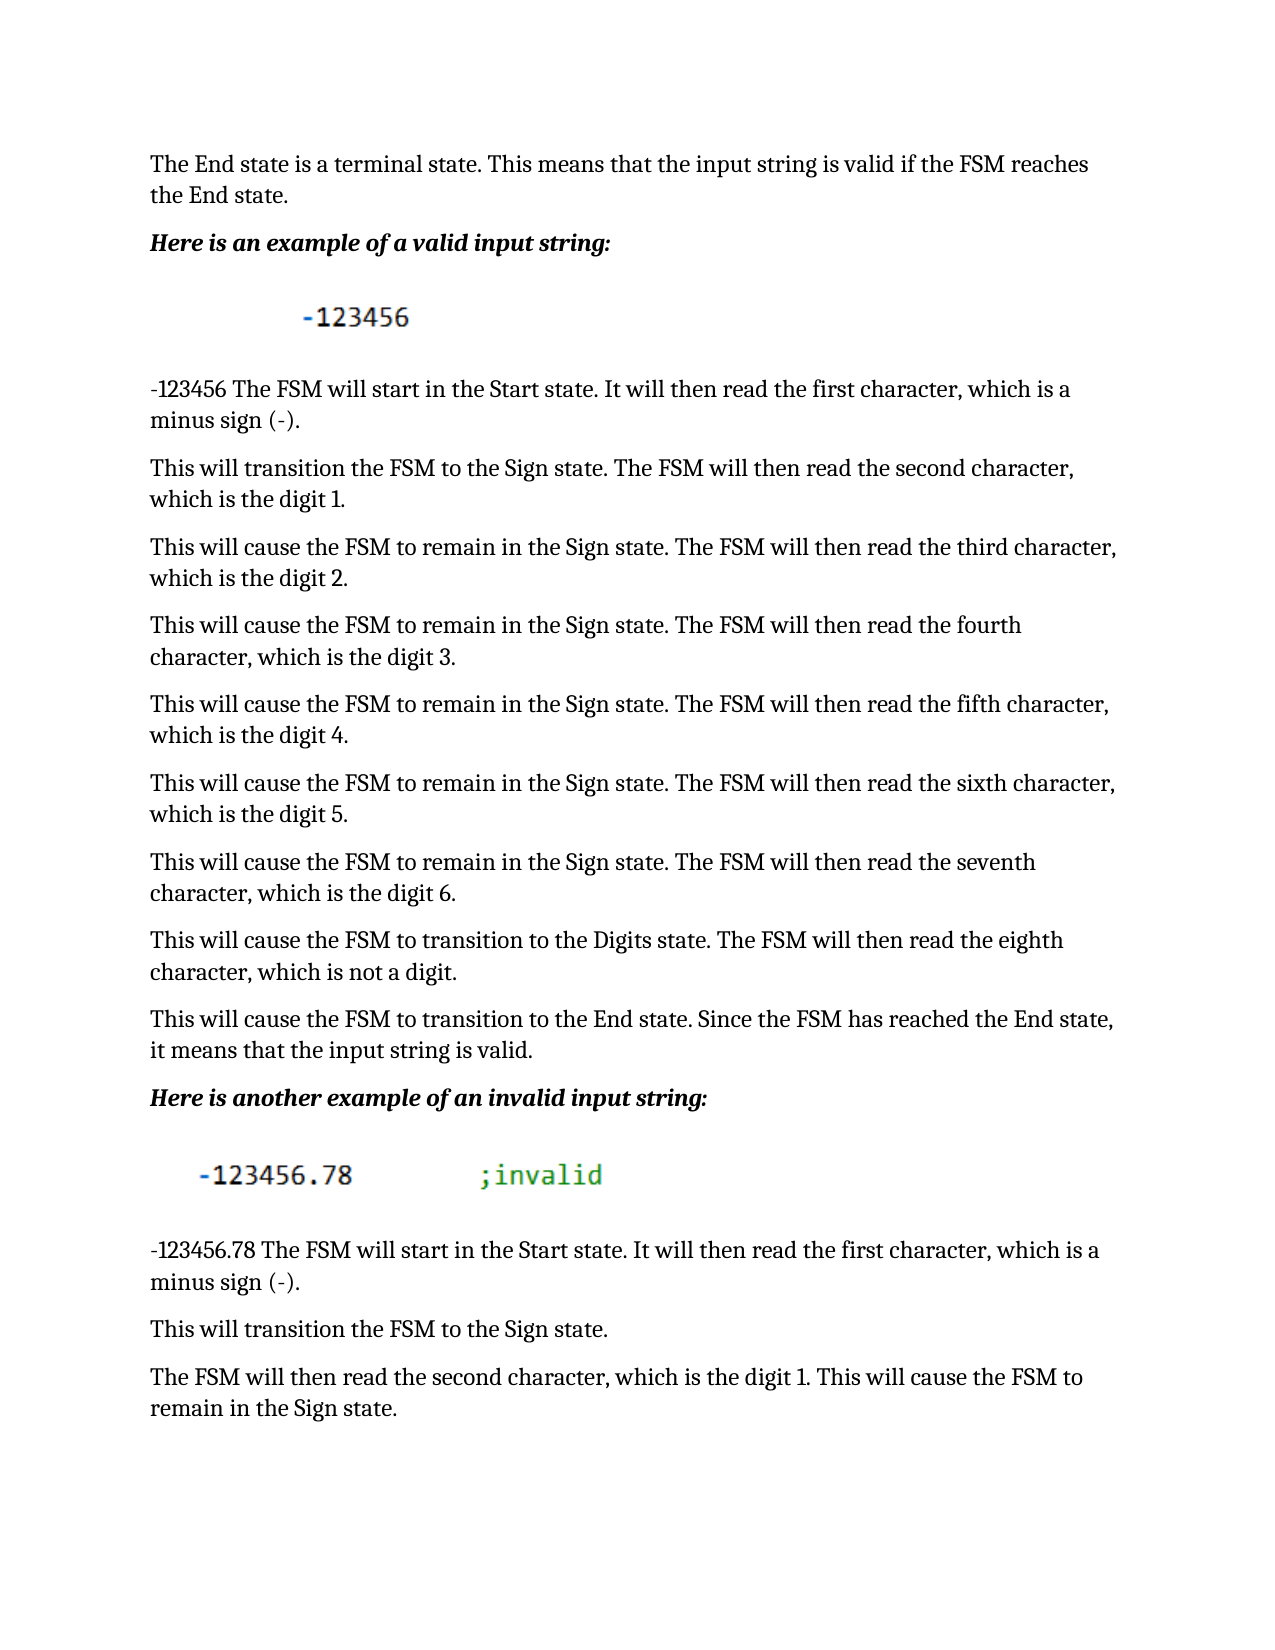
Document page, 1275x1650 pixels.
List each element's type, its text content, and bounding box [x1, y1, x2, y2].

text This will transition the FSM to the Sign state. [150, 1315, 1125, 1344]
picture [150, 276, 625, 357]
text This will transition the FSM to the Sign state. The FSM will then read the second character, which is the digit 1. [150, 454, 1125, 514]
text This will cause the FSM to transition to the Digits state. The FSM will then read the eighth character, which is not a digit. [150, 926, 1125, 986]
text The FSM will then read the second character, which is the digit 1. This will cause the FSM to remain in the Sign state. [150, 1363, 1125, 1423]
text Here is an example of a valid input string: [150, 229, 1125, 257]
picture [150, 1131, 711, 1218]
text Here is another example of an invalid input string: [150, 1084, 1125, 1113]
text This will cause the FSM to remain in the Sign state. The FSM will then read the fifth character, which is the digit 4. [150, 690, 1125, 750]
text This will cause the FSM to remain in the Sign state. The FSM will then read the fourth character, which is the digit 3. [150, 611, 1125, 671]
text -123456.78 The FSM will start in the Start state. It will then read the first character, which is a minus sign (-). [150, 1236, 1125, 1296]
text This will cause the FSM to remain in the Sign state. The FSM will then read the sixth character, which is the digit 5. [150, 769, 1125, 829]
text This will cause the FSM to transition to the End state. Since the FSM has reached the End state, it means that the input string is valid. [150, 1005, 1125, 1065]
text This will cause the FSM to remain in the Sign state. The FSM will then read the third character, which is the digit 2. [150, 533, 1125, 592]
text This will cause the FSM to remain in the Sign state. The FSM will then read the seventh character, which is the digit 6. [150, 848, 1125, 907]
text -123456 The FSM will start in the Start state. It will then read the first character, which is a minus sign (-). [150, 375, 1125, 435]
text The End state is a terminal state. This means that the input string is valid if the FSM reaches the End state. [150, 150, 1125, 210]
